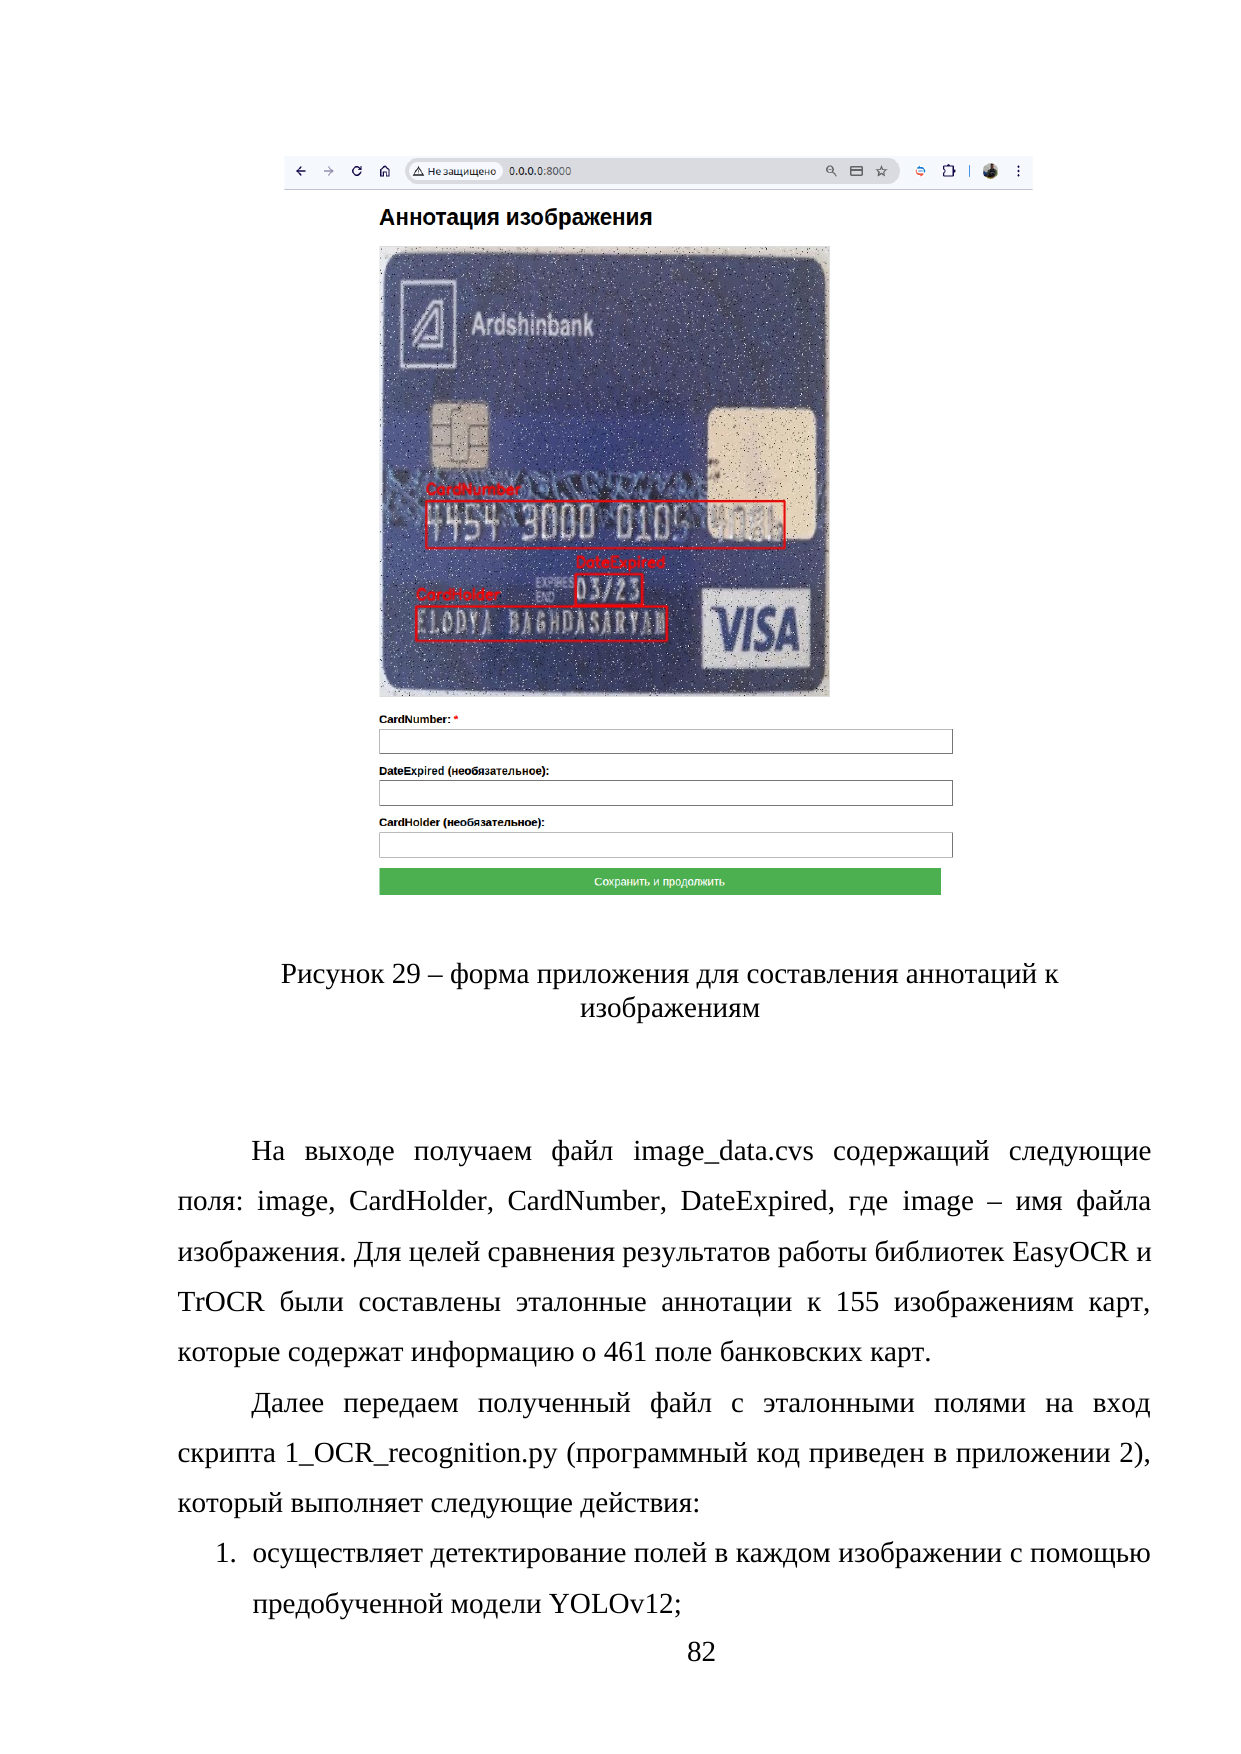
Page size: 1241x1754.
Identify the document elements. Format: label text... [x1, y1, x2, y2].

list осуществляет детектирование полей в каждом изображении с помощью предобученной модели YOLOv12; [215, 1536, 1152, 1619]
text На выходе получаем файл image_data.cvs содержащий следующие поля: image, CardHolder, CardNumber, DateExpired, где image – имя файла изображения. Для целей сравнения результатов работы библиотек EasyOCR и TrOCR были составлены эталонные аннотации к 155 изображениям карт, которые содержат информацию о 461 поле банковских карт. [177, 1133, 1152, 1368]
text Далее передаем полученный файл с эталонными полями на вход скрипта 1_OCR_recognition.py (программный код приведен в приложении 2), который выполняет следующие действия: [177, 1385, 1152, 1519]
picture [284, 156, 1033, 907]
